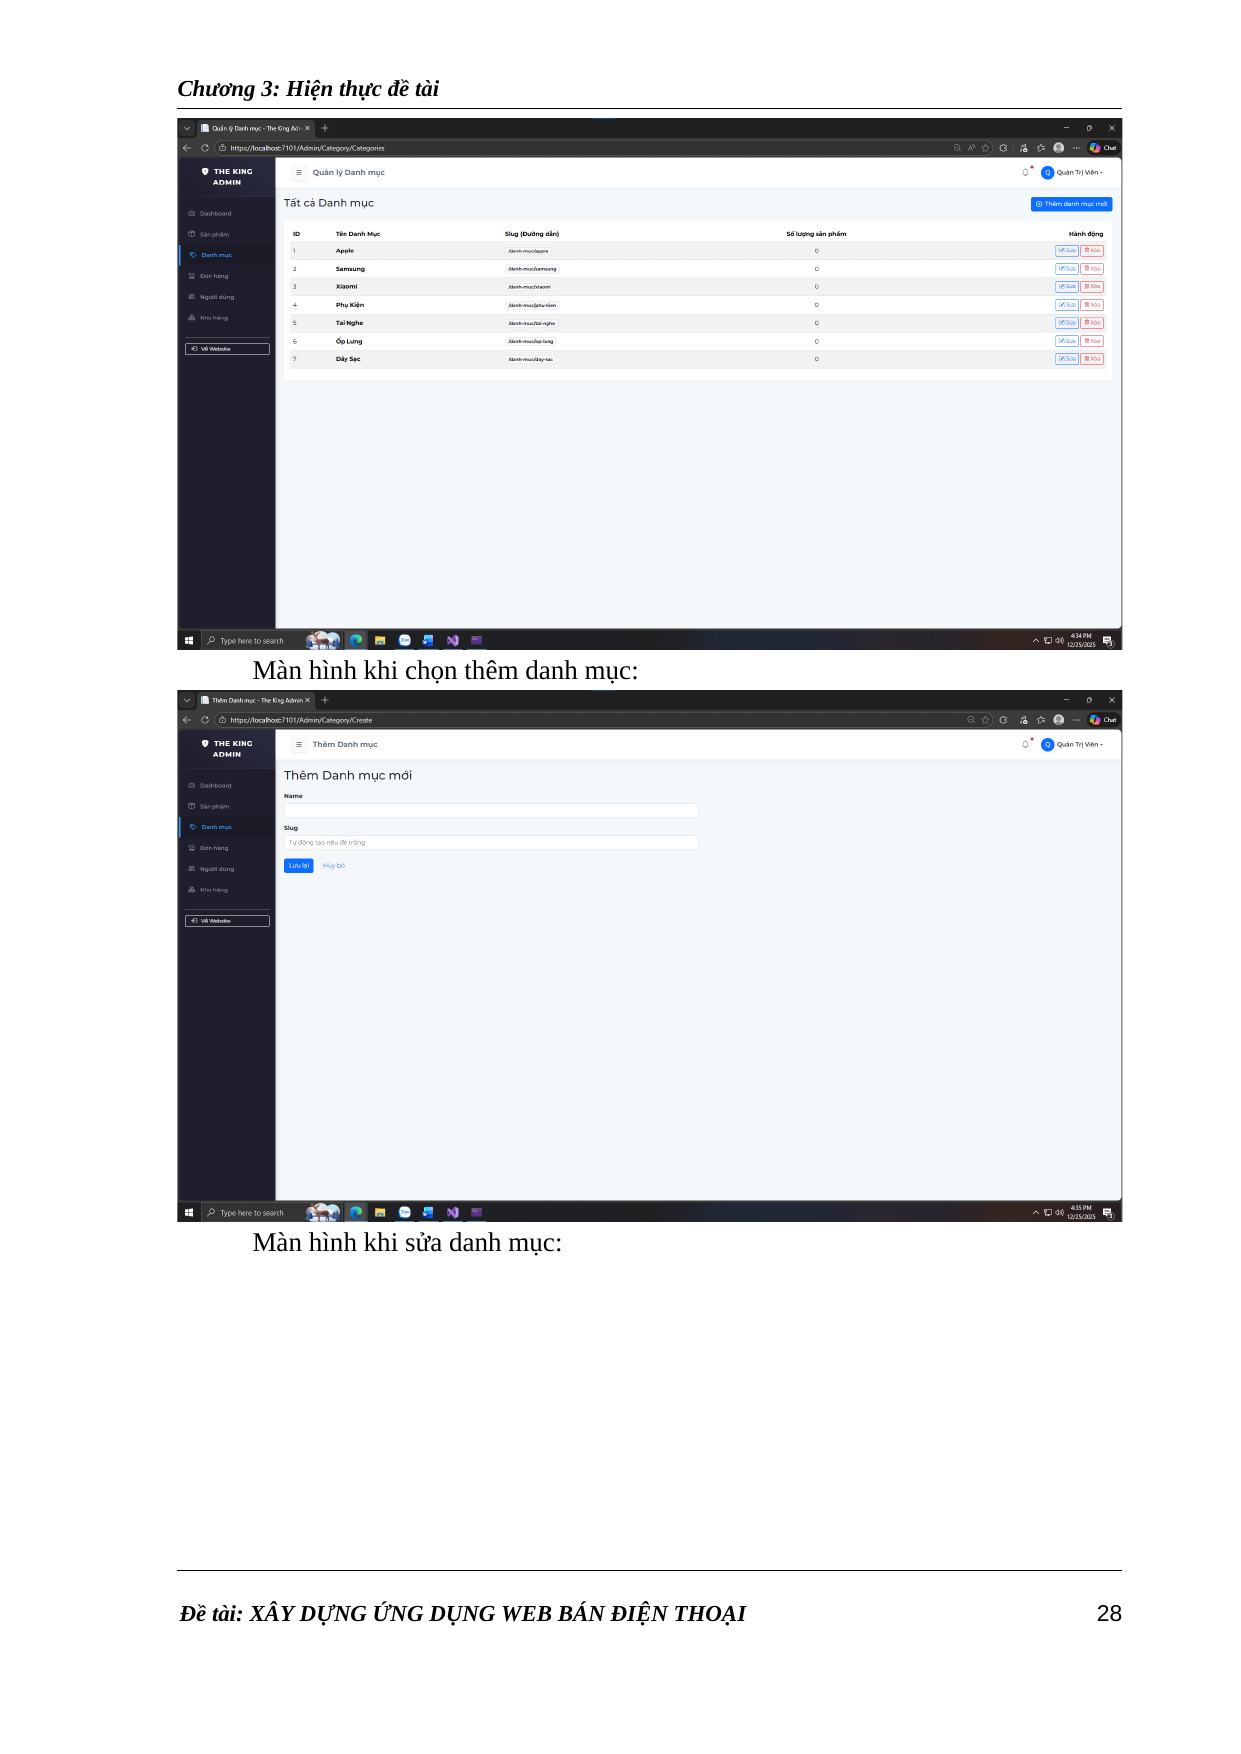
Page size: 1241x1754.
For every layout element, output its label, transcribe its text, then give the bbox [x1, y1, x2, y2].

text Màn hình khi sửa danh mục: [177, 1226, 1122, 1257]
text Màn hình khi chọn thêm danh mục: [177, 654, 1122, 686]
picture [177, 690, 1123, 1222]
picture [177, 118, 1123, 650]
